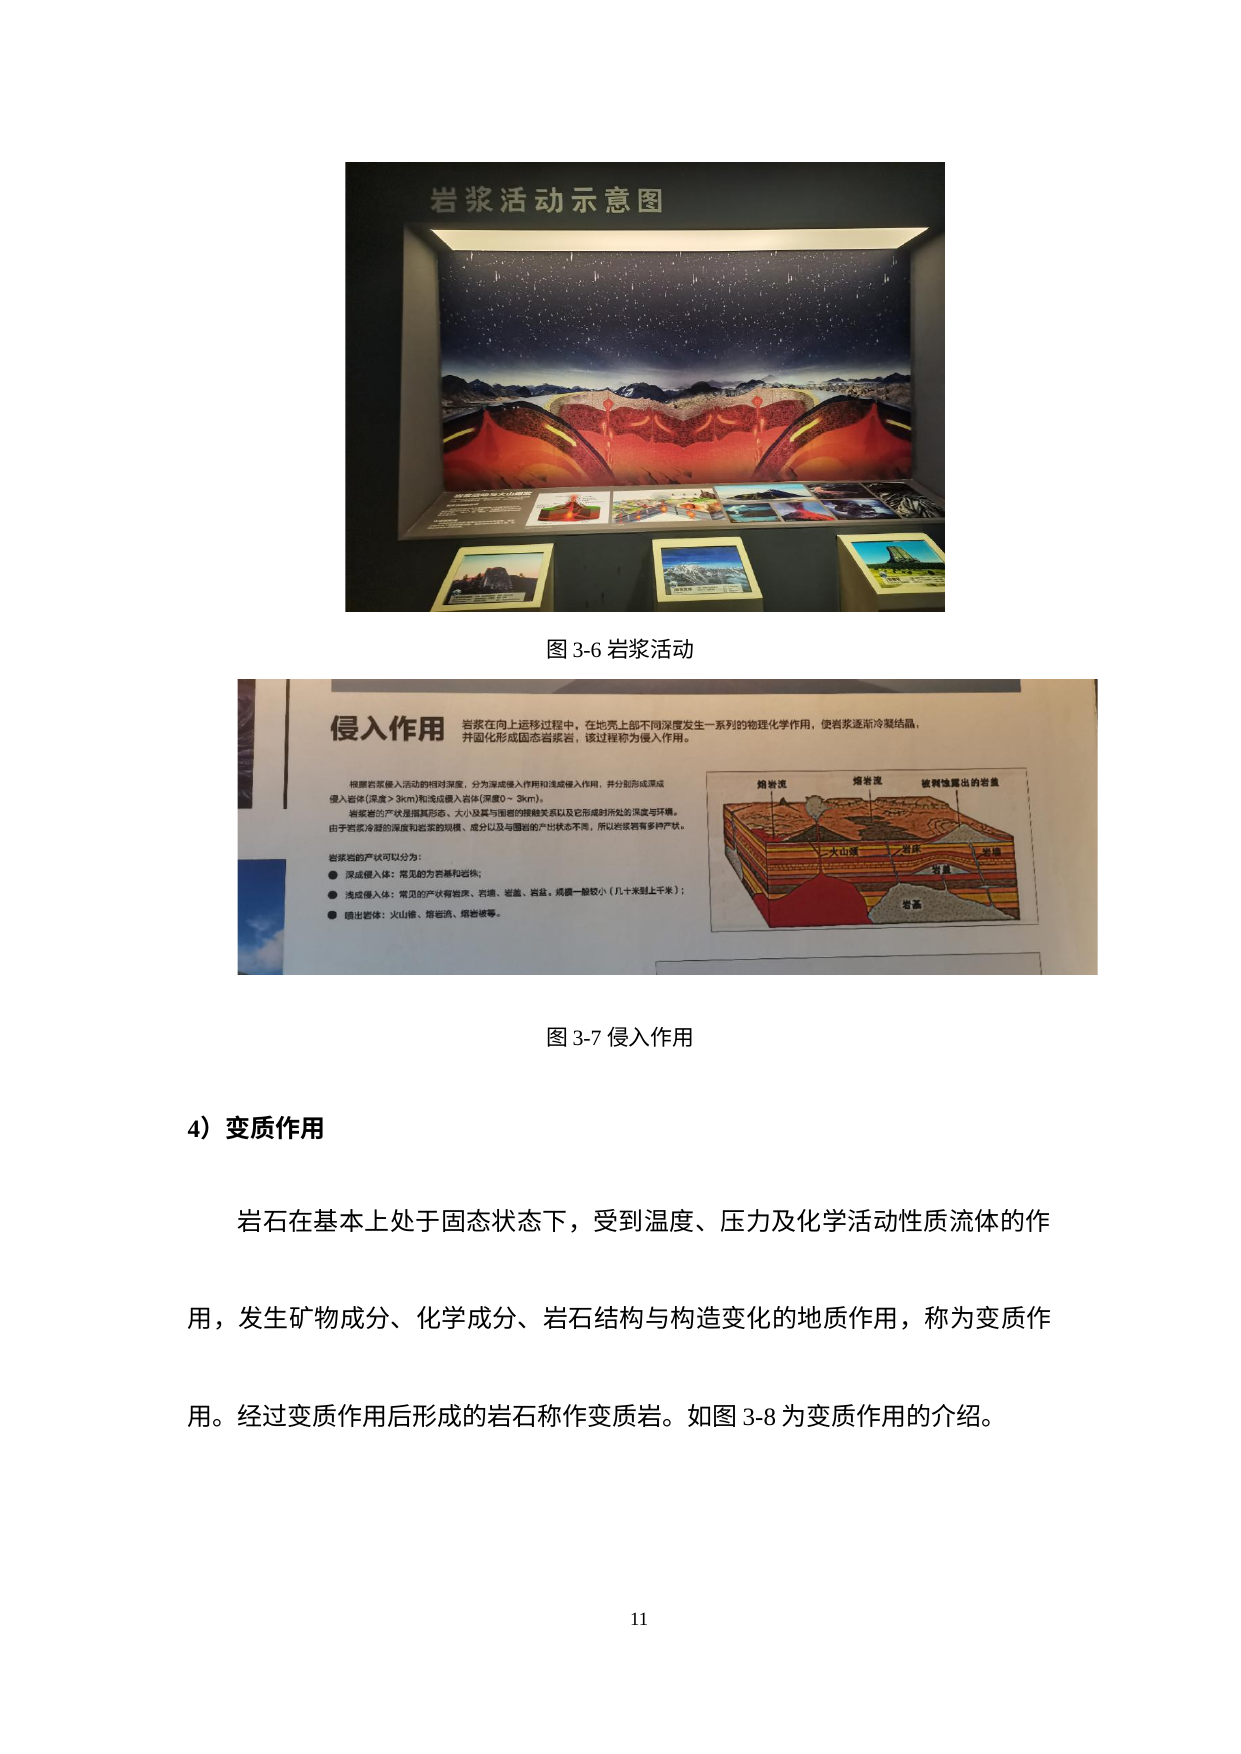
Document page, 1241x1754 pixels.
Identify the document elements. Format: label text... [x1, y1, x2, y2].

text 图3-7 侵入作用 [187, 1019, 1053, 1052]
text 岩石在基本上处于固态状态下，受到温度、压力及化学活动性质流体的作用，发生矿物成分、化学成分、岩石结构与构造变化的地质作用，称为变质作用。经过变质作用后形成的岩石称作变质岩。如图3-8为变质作用的介绍。 [187, 1187, 1053, 1447]
text 图3-6 岩浆活动 [187, 631, 1053, 664]
picture [345, 162, 945, 612]
subtitle 4）变质作用 [187, 1094, 1053, 1159]
picture [237, 679, 1098, 975]
